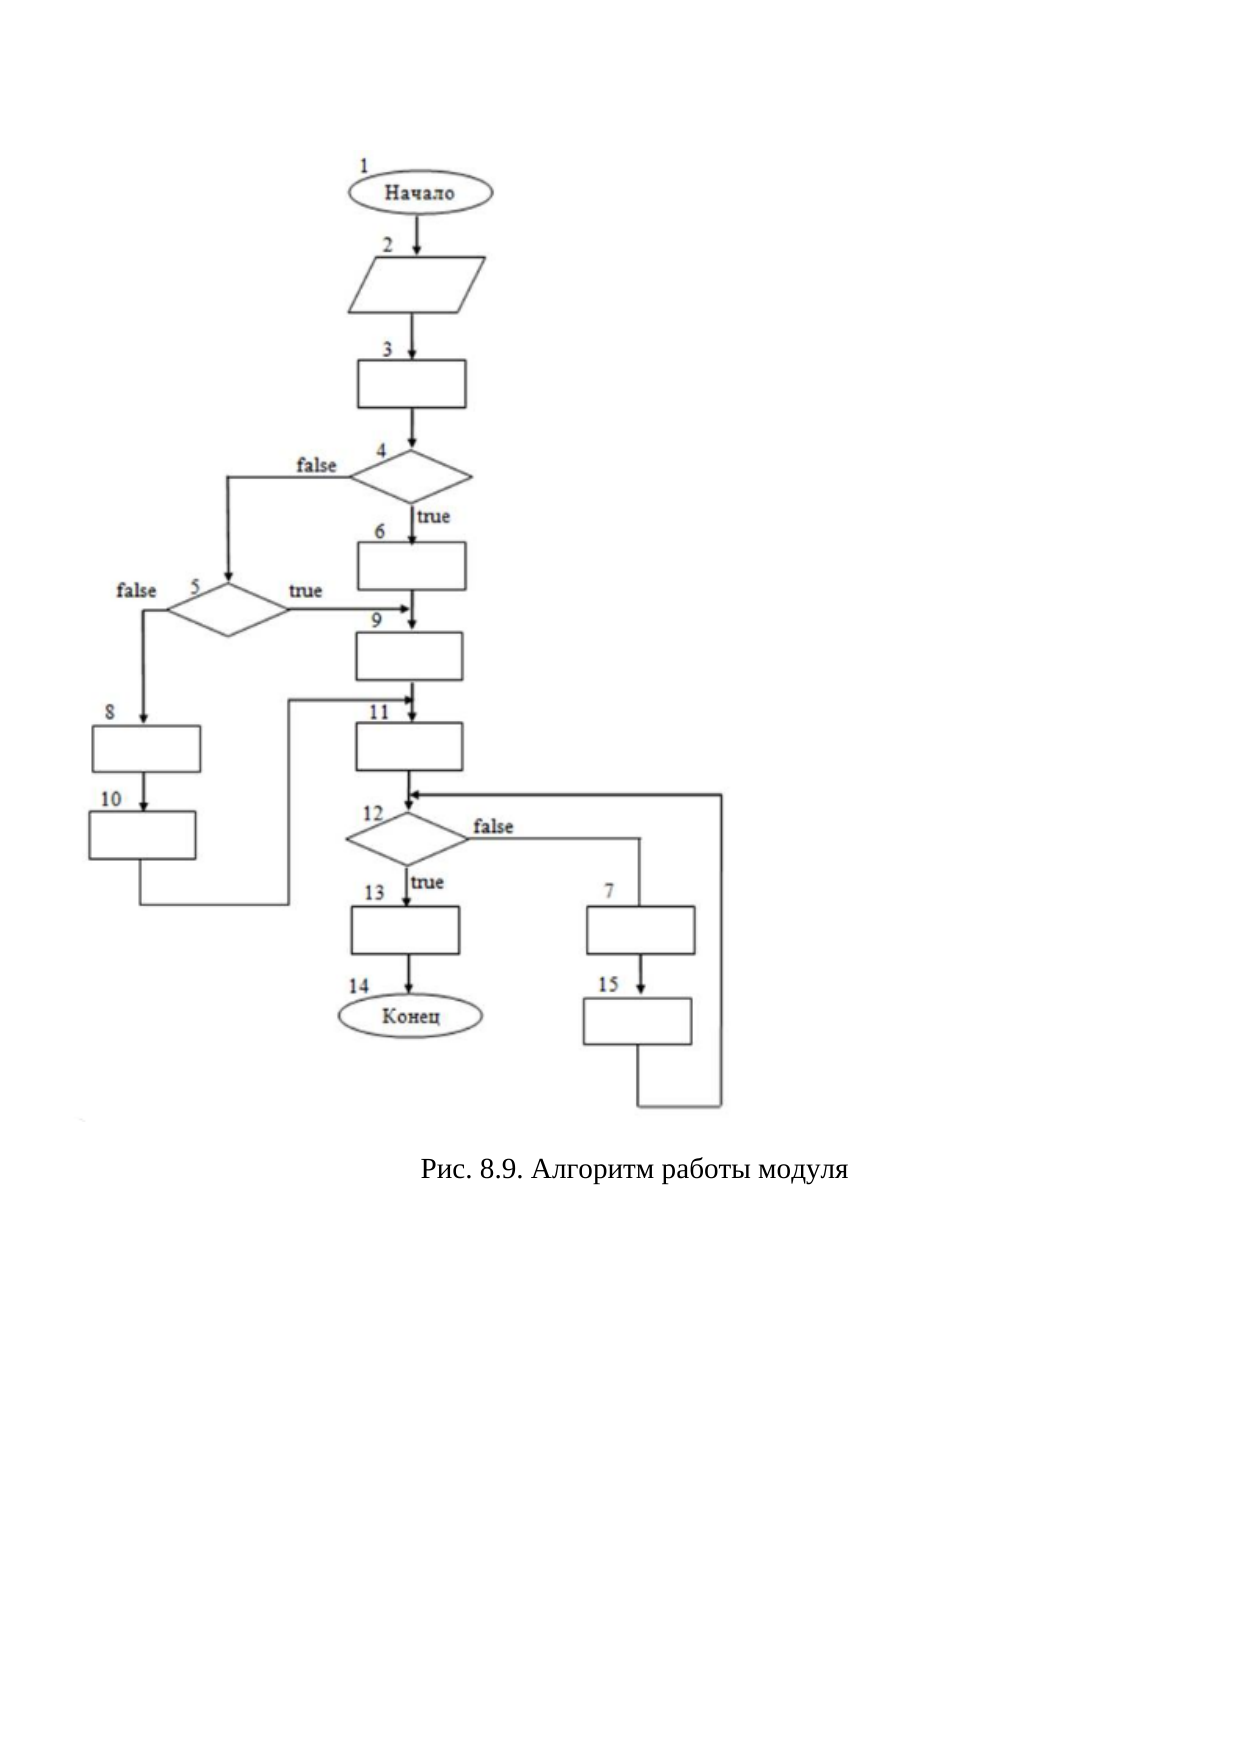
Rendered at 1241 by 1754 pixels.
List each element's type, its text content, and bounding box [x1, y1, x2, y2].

text Рис. 8.9. Алгоритм работы модуля [74, 1151, 1195, 1184]
picture [73, 150, 732, 1122]
